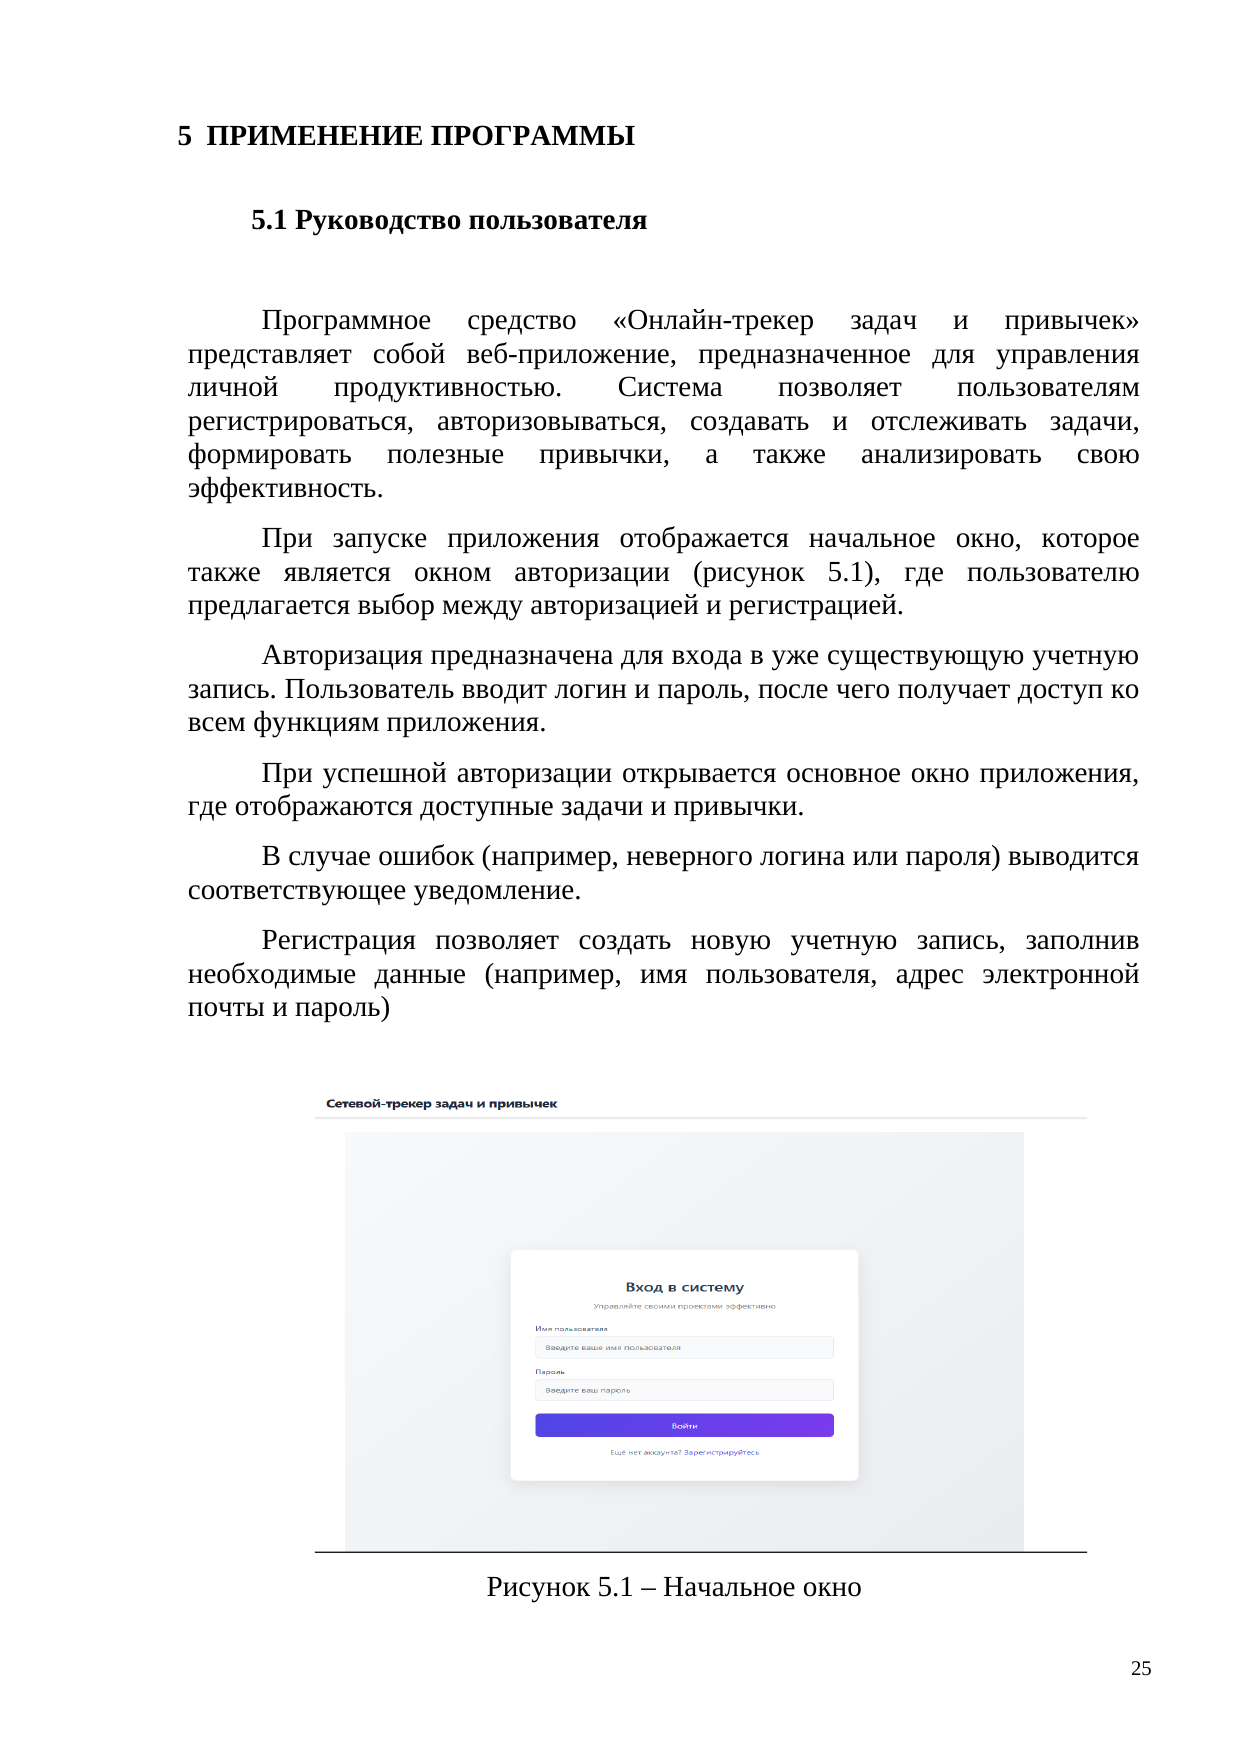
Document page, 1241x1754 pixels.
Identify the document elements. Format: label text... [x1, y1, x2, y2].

text При успешной авторизации открывается основное окно приложения, где отображаются доступные задачи и привычки. [188, 755, 1140, 822]
text При запуске приложения отображается начальное окно, которое также является окном авторизации (рисунок 5.1), где пользователю предлагается выбор между авторизацией и регистрацией. [188, 520, 1140, 621]
text 5 ПРИМЕНЕНИЕ ПРОГРАММЫ [177, 118, 1152, 152]
text В случае ошибок (например, неверного логина или пароля) выводится соответствующее уведомление. [188, 838, 1140, 906]
text Программное средство «Онлайн-трекер задач и привычек» представляет собой веб-приложение, предназначенное для управления личной продуктивностью. Система позволяет пользователям регистрироваться, авторизовываться, создавать и отслеживать задачи, формировать полезные привычки, а также анализировать свою эффективность. [188, 302, 1140, 503]
text Авторизация предназначена для входа в уже существующую учетную запись. Пользователь вводит логин и пароль, после чего получает доступ ко всем функциям приложения. [188, 637, 1140, 738]
picture [314, 1089, 1088, 1553]
text Регистрация позволяет создать новую учетную запись, заполнив необходимые данные (например, имя пользователя, адрес электронной почты и пароль) [188, 922, 1140, 1023]
text Рисунок 5.1 – Начальное окно [413, 1569, 1140, 1603]
text 5.1 Руководство пользователя [177, 202, 1140, 235]
